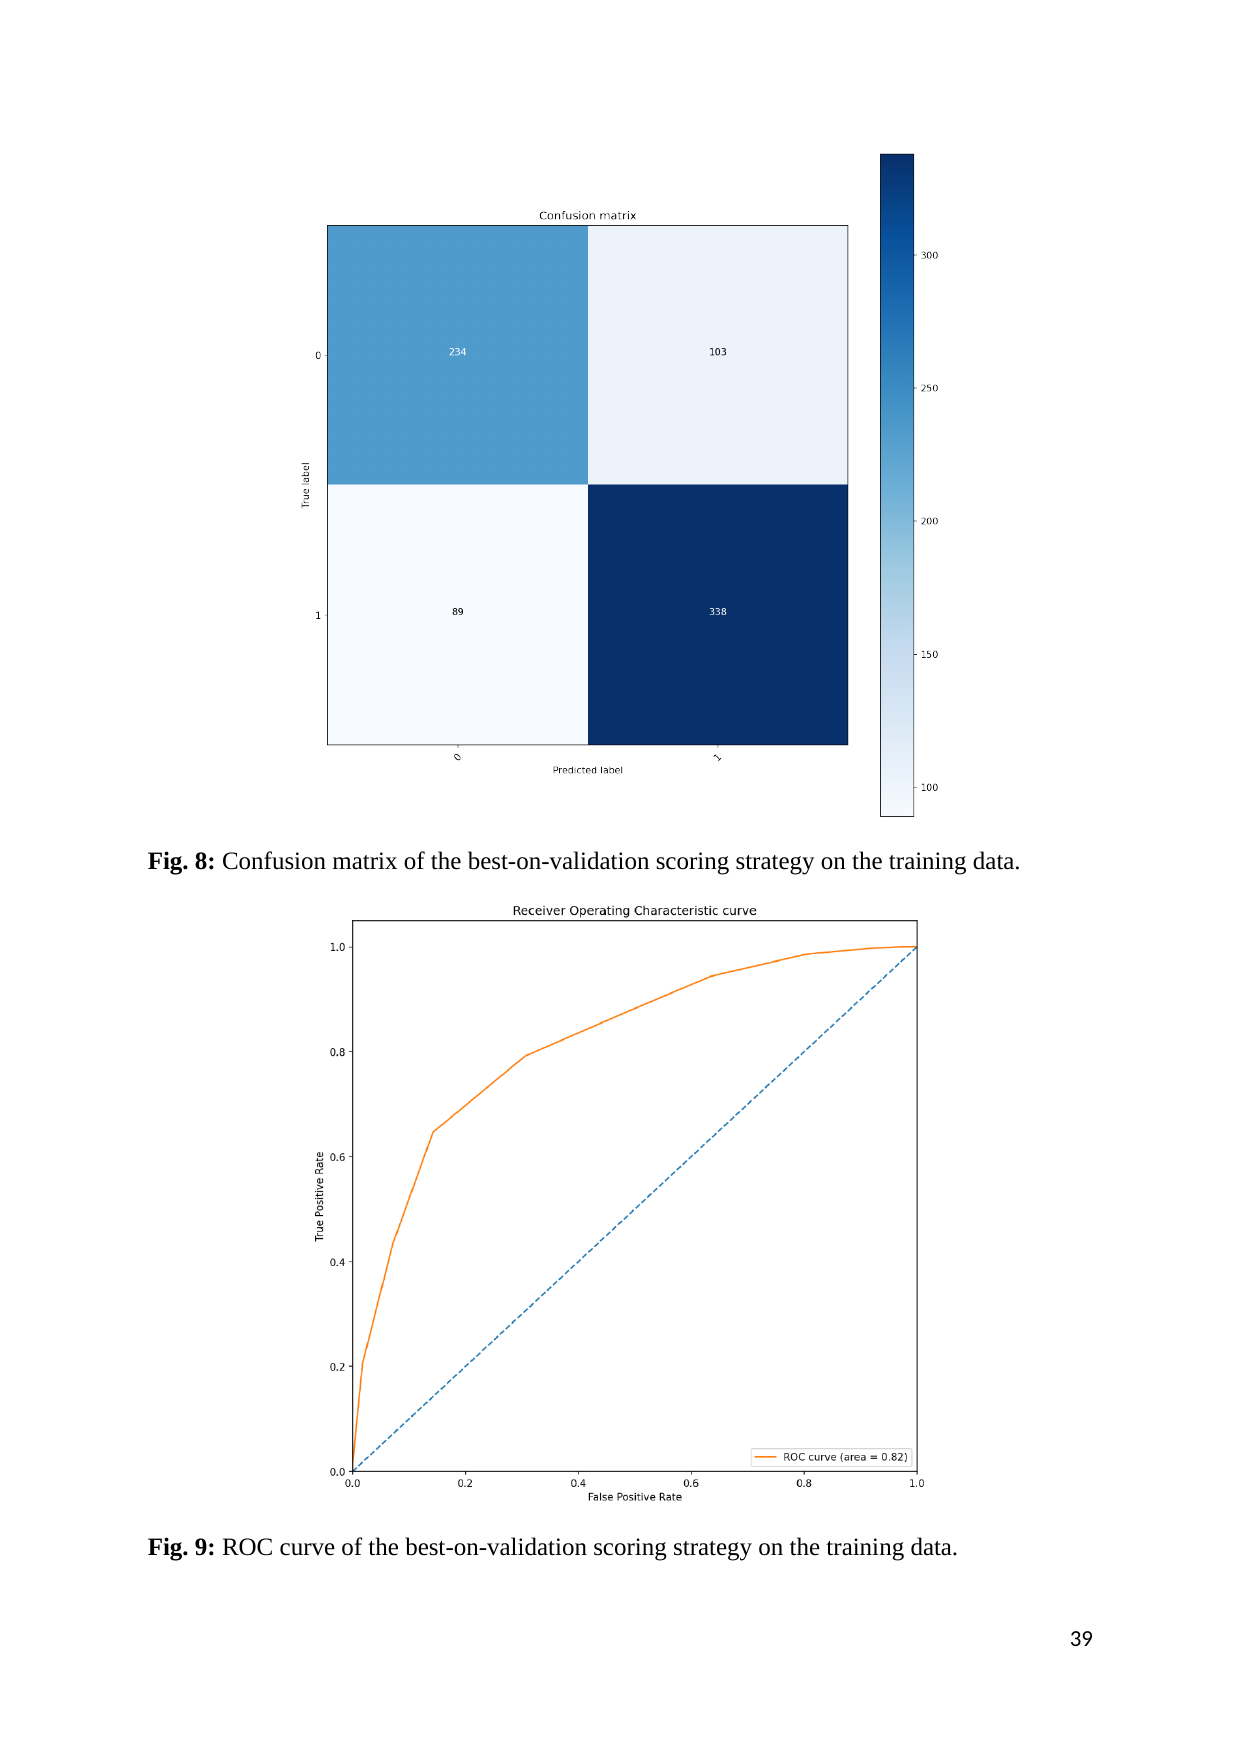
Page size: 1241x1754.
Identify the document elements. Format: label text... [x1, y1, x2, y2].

picture [296, 147, 945, 823]
text Fig. 9: ROC curve of the best-on-validation scoring strategy on the training data. [148, 1532, 1093, 1561]
text Fig. 8: Confusion matrix of the best-on-validation scoring strategy on the training data. [148, 846, 1093, 875]
picture [308, 898, 932, 1509]
